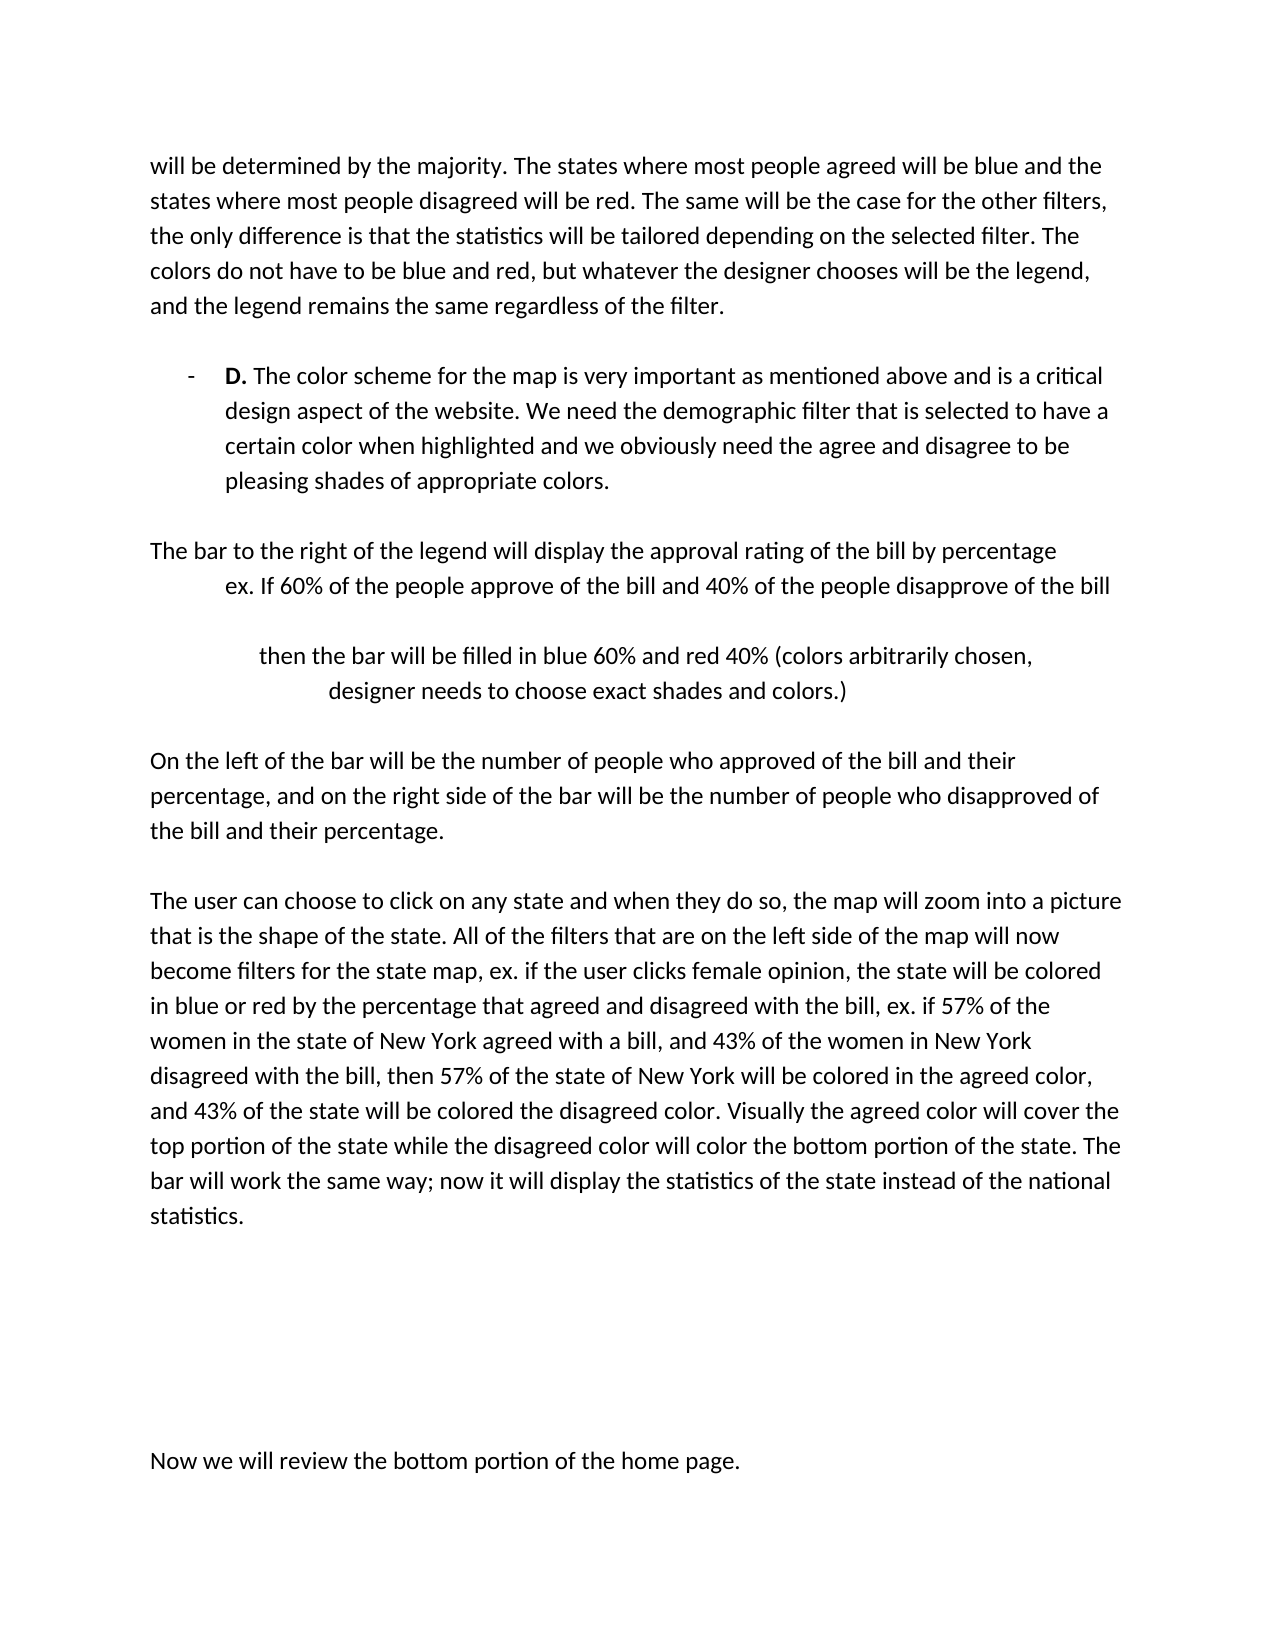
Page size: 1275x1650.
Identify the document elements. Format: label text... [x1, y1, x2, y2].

text Now we will review the bottom portion of the home page. [150, 1445, 1125, 1476]
text The user can choose to click on any state and when they do so, the map will zoom into a picture that is the shape of the state. All of the filters that are on the left side of the map will now become filters for the state map, ex. if the user clicks female opinion, the state will be colored in blue or red by the percentage that agreed and disagreed with the bill, ex. if 57% of the women in the state of New York agreed with a bill, and 43% of the women in New York disagreed with the bill, then 57% of the state of New York will be colored in the agreed color, and 43% of the state will be colored the disagreed color. Visually the agreed color will cover the top portion of the state while the disagreed color will color the bottom portion of the state. The bar will work the same way; now it will display the statistics of the state instead of the national statistics. [150, 885, 1125, 1231]
text On the left of the bar will be the number of people who approved of the bill and their percentage, and on the right side of the bar will be the number of people who disapproved of the bill and their percentage. [150, 745, 1125, 846]
text then the bar will be filled in blue 60% and red 40% (colors arbitrarily chosen, designer needs to choose exact shades and colors.) [150, 640, 1125, 706]
text The bar to the right of the legend will display the approval rating of the bill by percentage [150, 535, 1125, 566]
text ex. If 60% of the people approve of the bill and 40% of the people disapprove of the bill [150, 570, 1125, 636]
list D. The color scheme for the map is very important as mentioned above and is a critical design aspect of the website. We need the demographic filter that is selected to have a certain color when highlighted and we obviously need the agree and disagree to be pleasing shades of appropriate colors. [187, 360, 1125, 496]
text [150, 150, 1125, 321]
